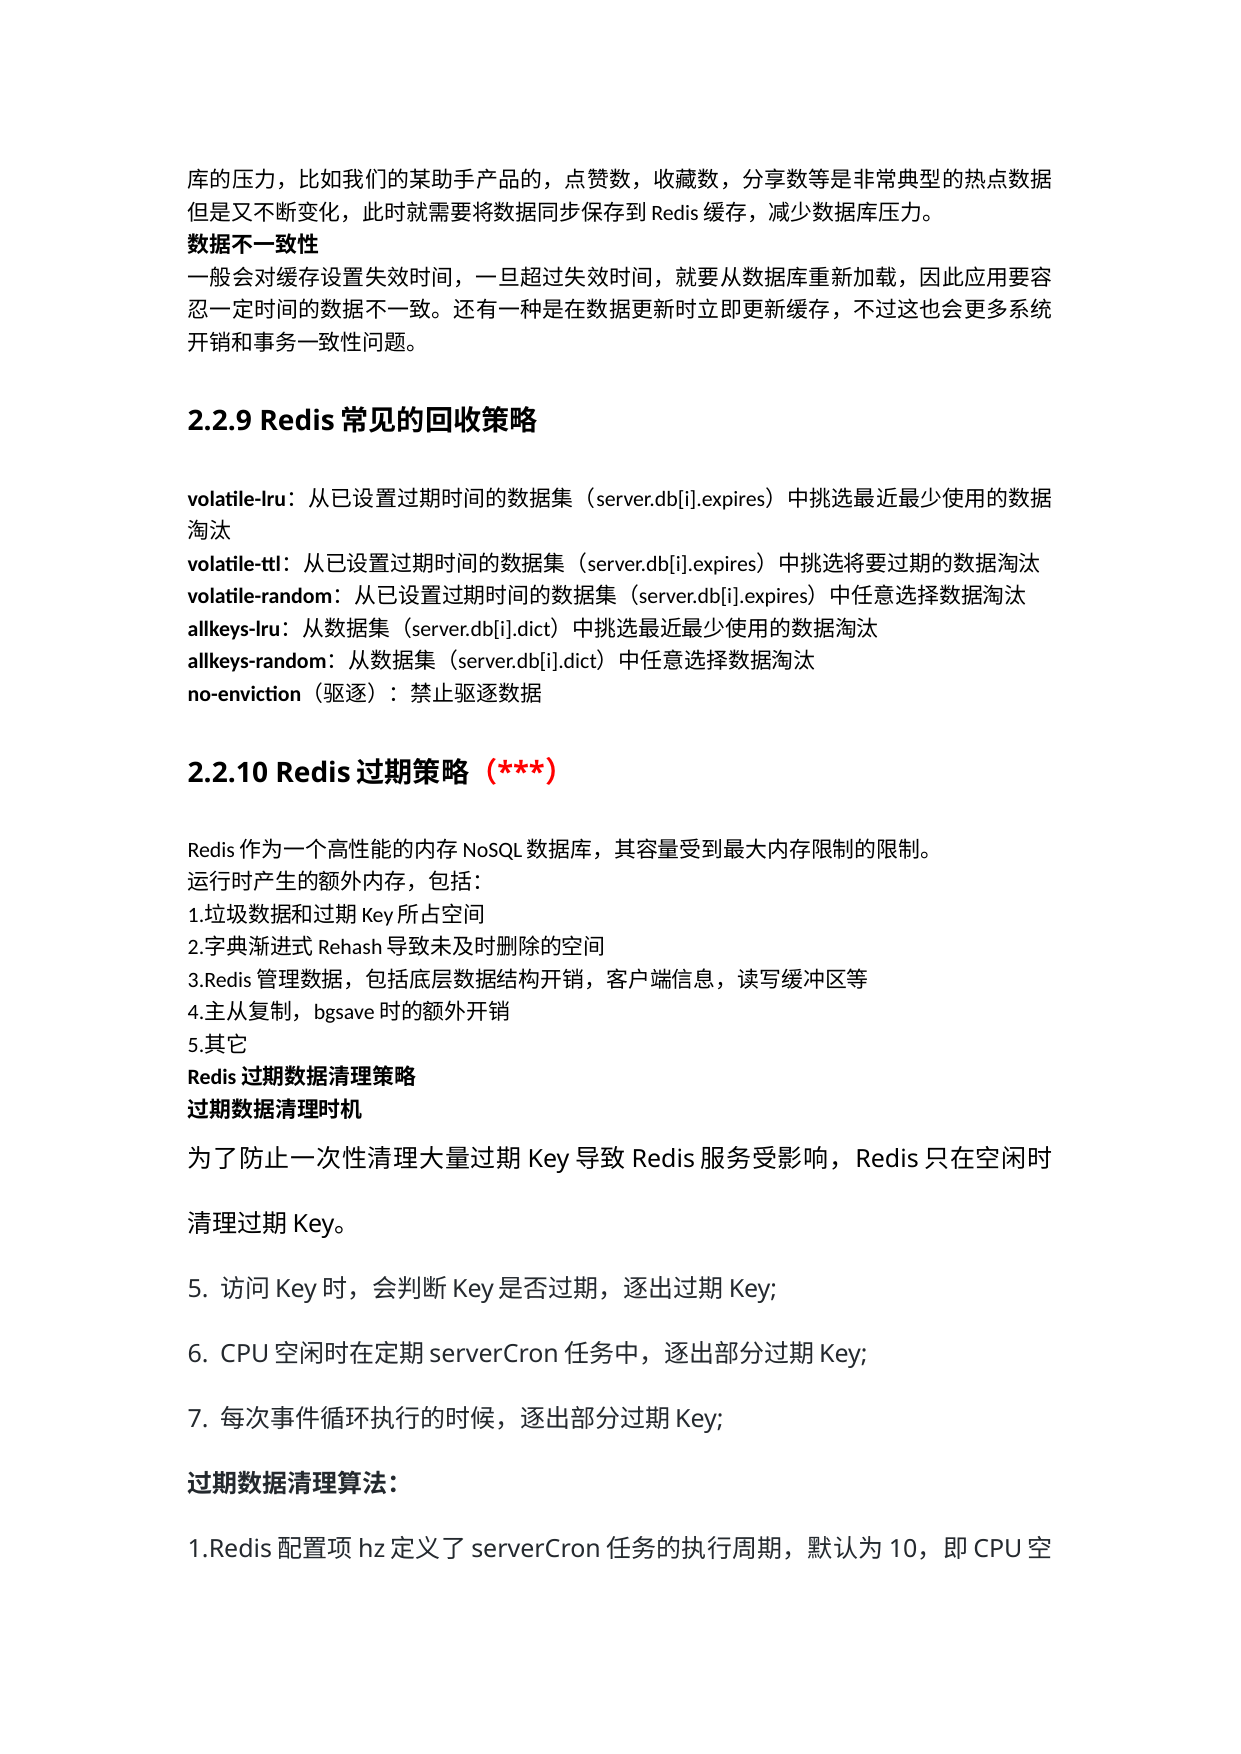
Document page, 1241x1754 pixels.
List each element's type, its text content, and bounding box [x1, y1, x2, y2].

subtitle 2.2.9 Redis常见的回收策略 [187, 386, 1053, 451]
list CPU空闲时在定期serverCron任务中，逐出部分过期Key; [187, 1319, 1053, 1384]
text allkeys-lru：从数据集（server.db[i].dict）中挑选最近最少使用的数据淘汰 [187, 610, 1053, 643]
text 为了防止一次性清理大量过期Key导致Redis服务受影响，Redis只在空闲时清理过期Key。 [187, 1124, 1053, 1254]
text volatile-lru：从已设置过期时间的数据集（server.db[i].expires）中挑选最近最少使用的数据淘汰 [187, 480, 1053, 545]
text 数据不一致性 [187, 227, 1053, 259]
list 访问Key时，会判断Key是否过期，逐出过期Key; [187, 1254, 1053, 1319]
text 一般会对缓存设置失效时间，一旦超过失效时间，就要从数据库重新加载，因此应用要容忍一定时间的数据不一致。还有一种是在数据更新时立即更新缓存，不过这也会更多系统开销和事务一致性问题。 [187, 259, 1053, 357]
text 过期数据清理时机 [187, 1091, 1053, 1124]
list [187, 1514, 1053, 1579]
text Redis作为一个高性能的内存NoSQL数据库，其容量受到最大内存限制的限制。 [187, 831, 1053, 864]
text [187, 162, 1053, 227]
list 每次事件循环执行的时候，逐出部分过期Key; [187, 1384, 1053, 1449]
text no-enviction（驱逐）：禁止驱逐数据 [187, 675, 1053, 708]
text volatile-ttl：从已设置过期时间的数据集（server.db[i].expires）中挑选将要过期的数据淘汰 [187, 545, 1053, 578]
text 2.字典渐进式Rehash导致未及时删除的空间 [187, 929, 1053, 961]
text 5.其它 [187, 1026, 1053, 1059]
text 4.主从复制，bgsave时的额外开销 [187, 994, 1053, 1026]
list 过期数据清理算法： [187, 1449, 1053, 1514]
text 1.垃圾数据和过期Key所占空间 [187, 896, 1053, 929]
text Redis过期数据清理策略 [187, 1059, 1053, 1091]
subtitle 2.2.10 Redis过期策略（***） [187, 737, 1053, 802]
text allkeys-random：从数据集（server.db[i].dict）中任意选择数据淘汰 [187, 643, 1053, 675]
text 3.Redis管理数据，包括底层数据结构开销，客户端信息，读写缓冲区等 [187, 961, 1053, 994]
text volatile-random：从已设置过期时间的数据集（server.db[i].expires）中任意选择数据淘汰 [187, 578, 1053, 610]
text 运行时产生的额外内存，包括： [187, 864, 1053, 896]
